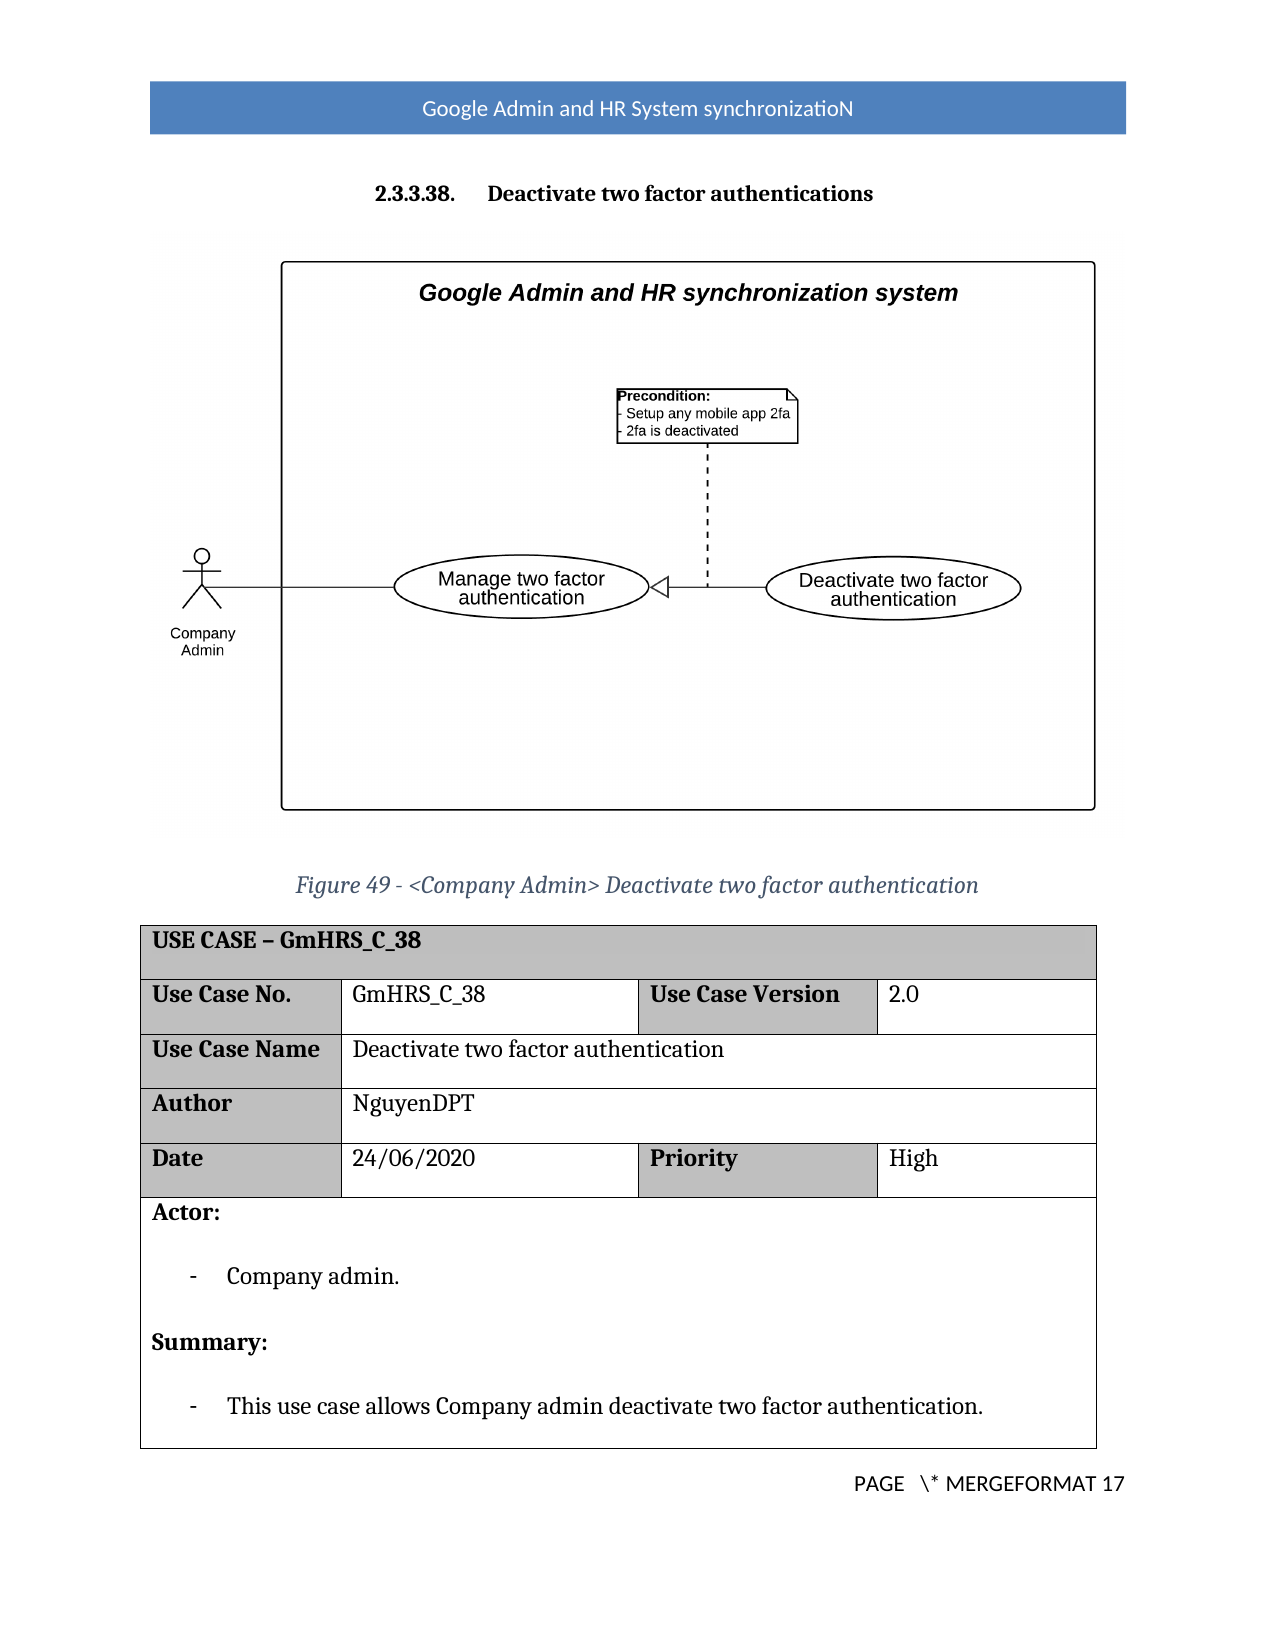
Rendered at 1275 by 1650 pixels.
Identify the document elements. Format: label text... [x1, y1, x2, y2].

table_cell 24/06/2020 [342, 1144, 638, 1197]
table_cell Use Case Version [639, 980, 877, 1034]
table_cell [141, 1198, 1096, 1448]
table_cell Use Case No. [141, 980, 341, 1034]
table_cell NguyenDPT [342, 1089, 1096, 1143]
table_cell Author [141, 1089, 341, 1143]
picture [150, 231, 1125, 838]
subtitle Deactivate two factor authentications [375, 181, 1125, 207]
table_cell 2.0 [878, 980, 1096, 1034]
table_header USE CASE – GmHRS_C_38 [141, 926, 1096, 979]
table_cell Date [141, 1144, 341, 1197]
table_cell Use Case Name [141, 1035, 341, 1088]
table_cell High [878, 1144, 1096, 1197]
table_cell GmHRS_C_38 [342, 980, 638, 1034]
table_cell Deactivate two factor authentication [342, 1035, 1096, 1088]
table_cell Priority [639, 1144, 877, 1197]
text Figure 49 - <Company Admin> Deactivate two factor authentication [150, 871, 1125, 900]
